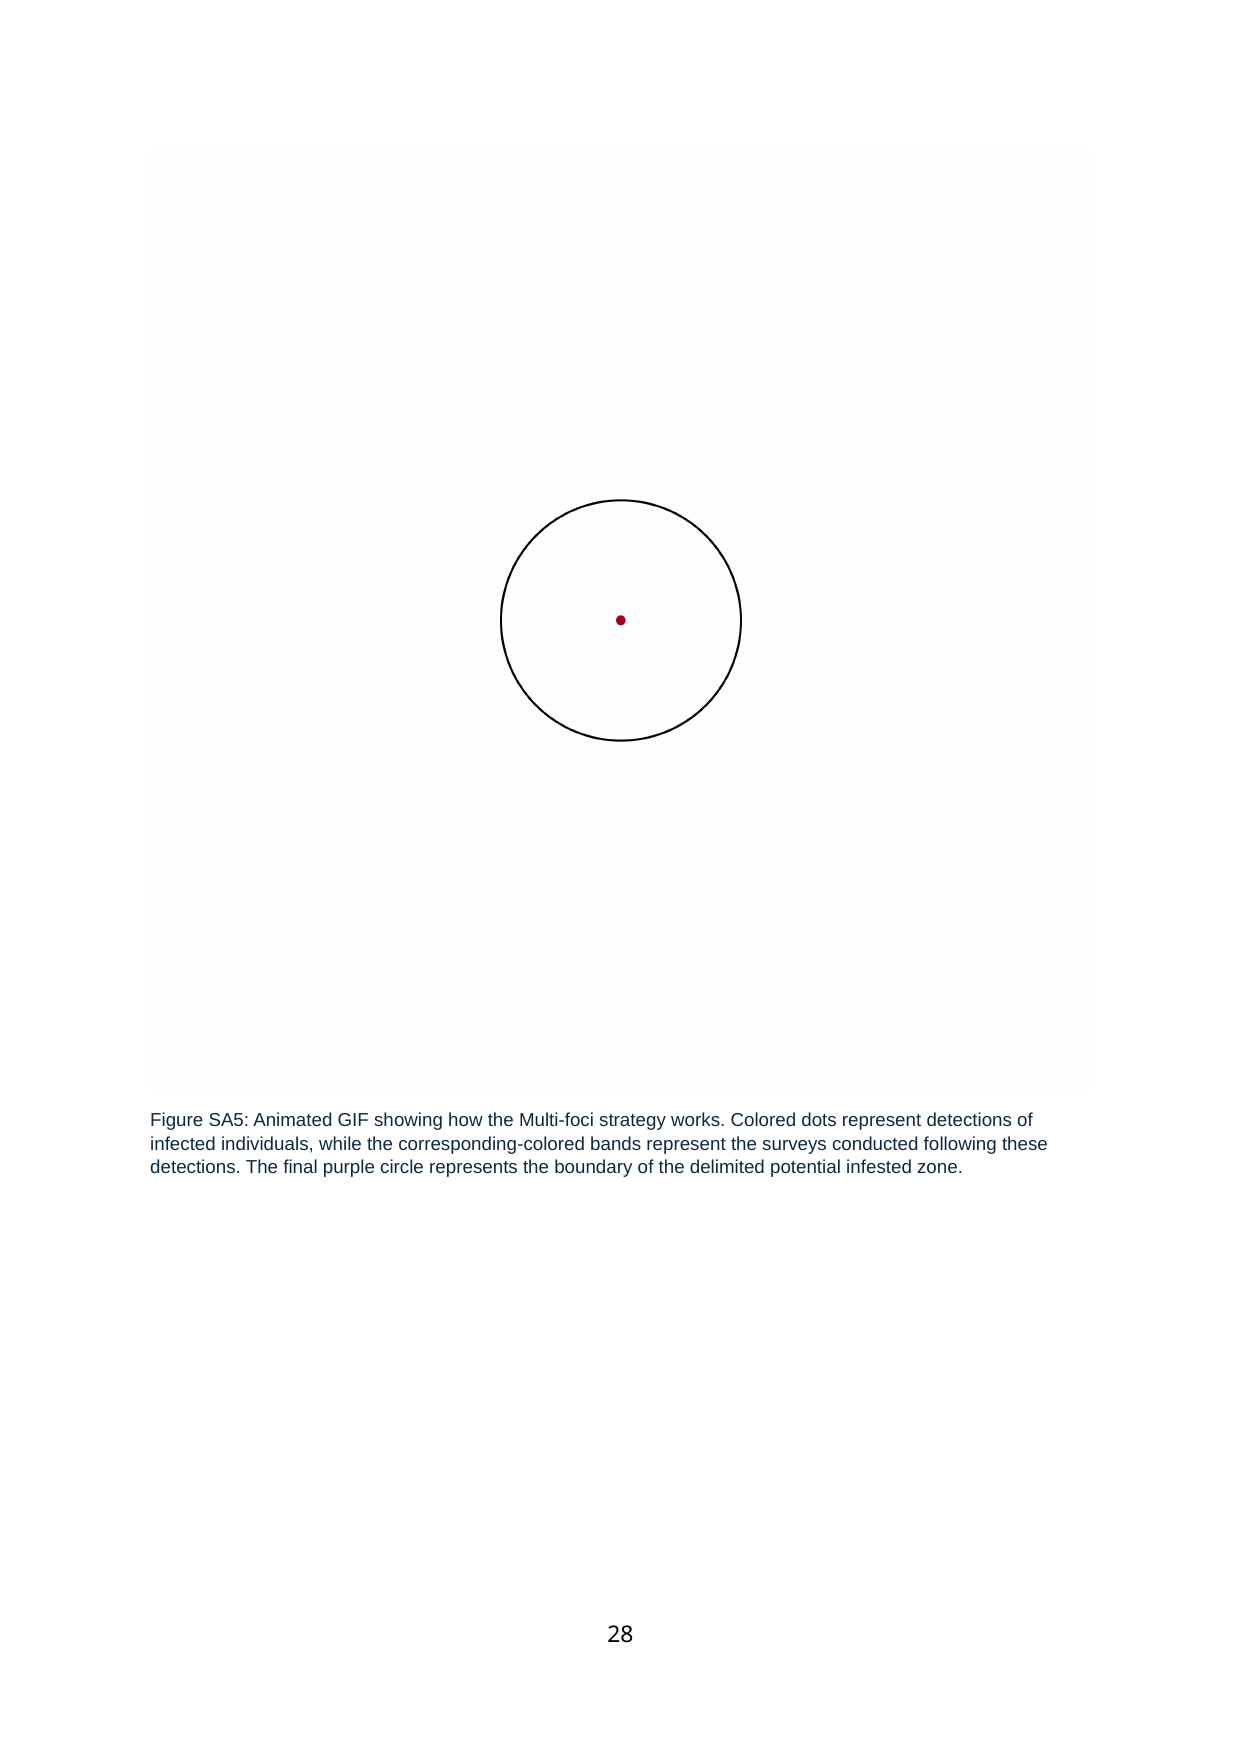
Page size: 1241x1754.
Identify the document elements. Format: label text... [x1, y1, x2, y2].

picture [150, 150, 1090, 1091]
text Figure SA5: Animated GIF showing how the Multi-foci strategy works. Colored dots represent detections of infected individuals, while the corresponding-colored bands represent the surveys conducted following these detections. The final purple circle represents the boundary of the delimited potential infested zone. [150, 1109, 1090, 1177]
